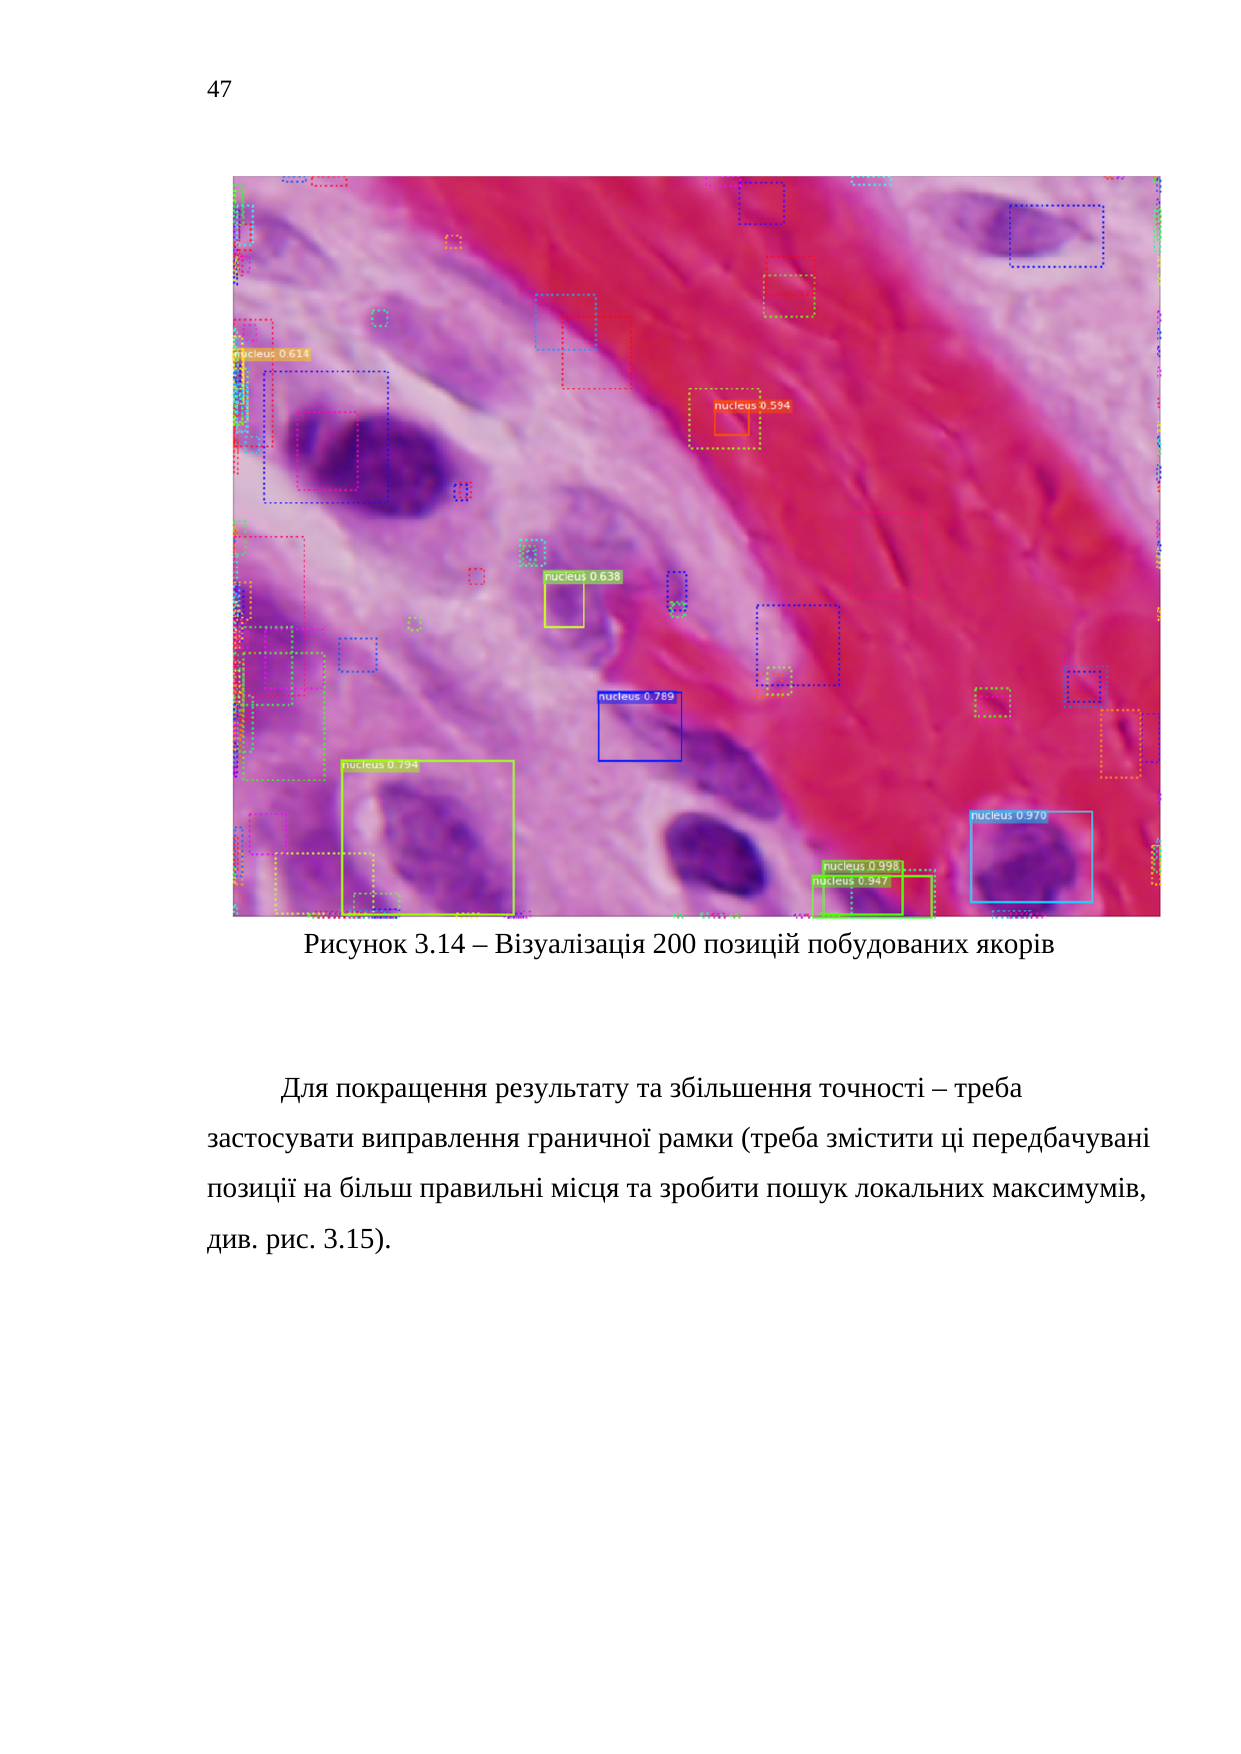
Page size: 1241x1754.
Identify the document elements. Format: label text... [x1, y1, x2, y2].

picture [206, 160, 1174, 927]
text Рисунок 3.14 – Візуалізація 200 позицій побудованих якорів [207, 927, 1152, 960]
text Для покращення результату та збільшення точності – треба застосувати виправлення граничної рамки (треба змістити ці передбачувані позиції на більш правильні місця та зробити пошук локальних максимумів, див. рис. 3.15). [207, 1070, 1152, 1254]
